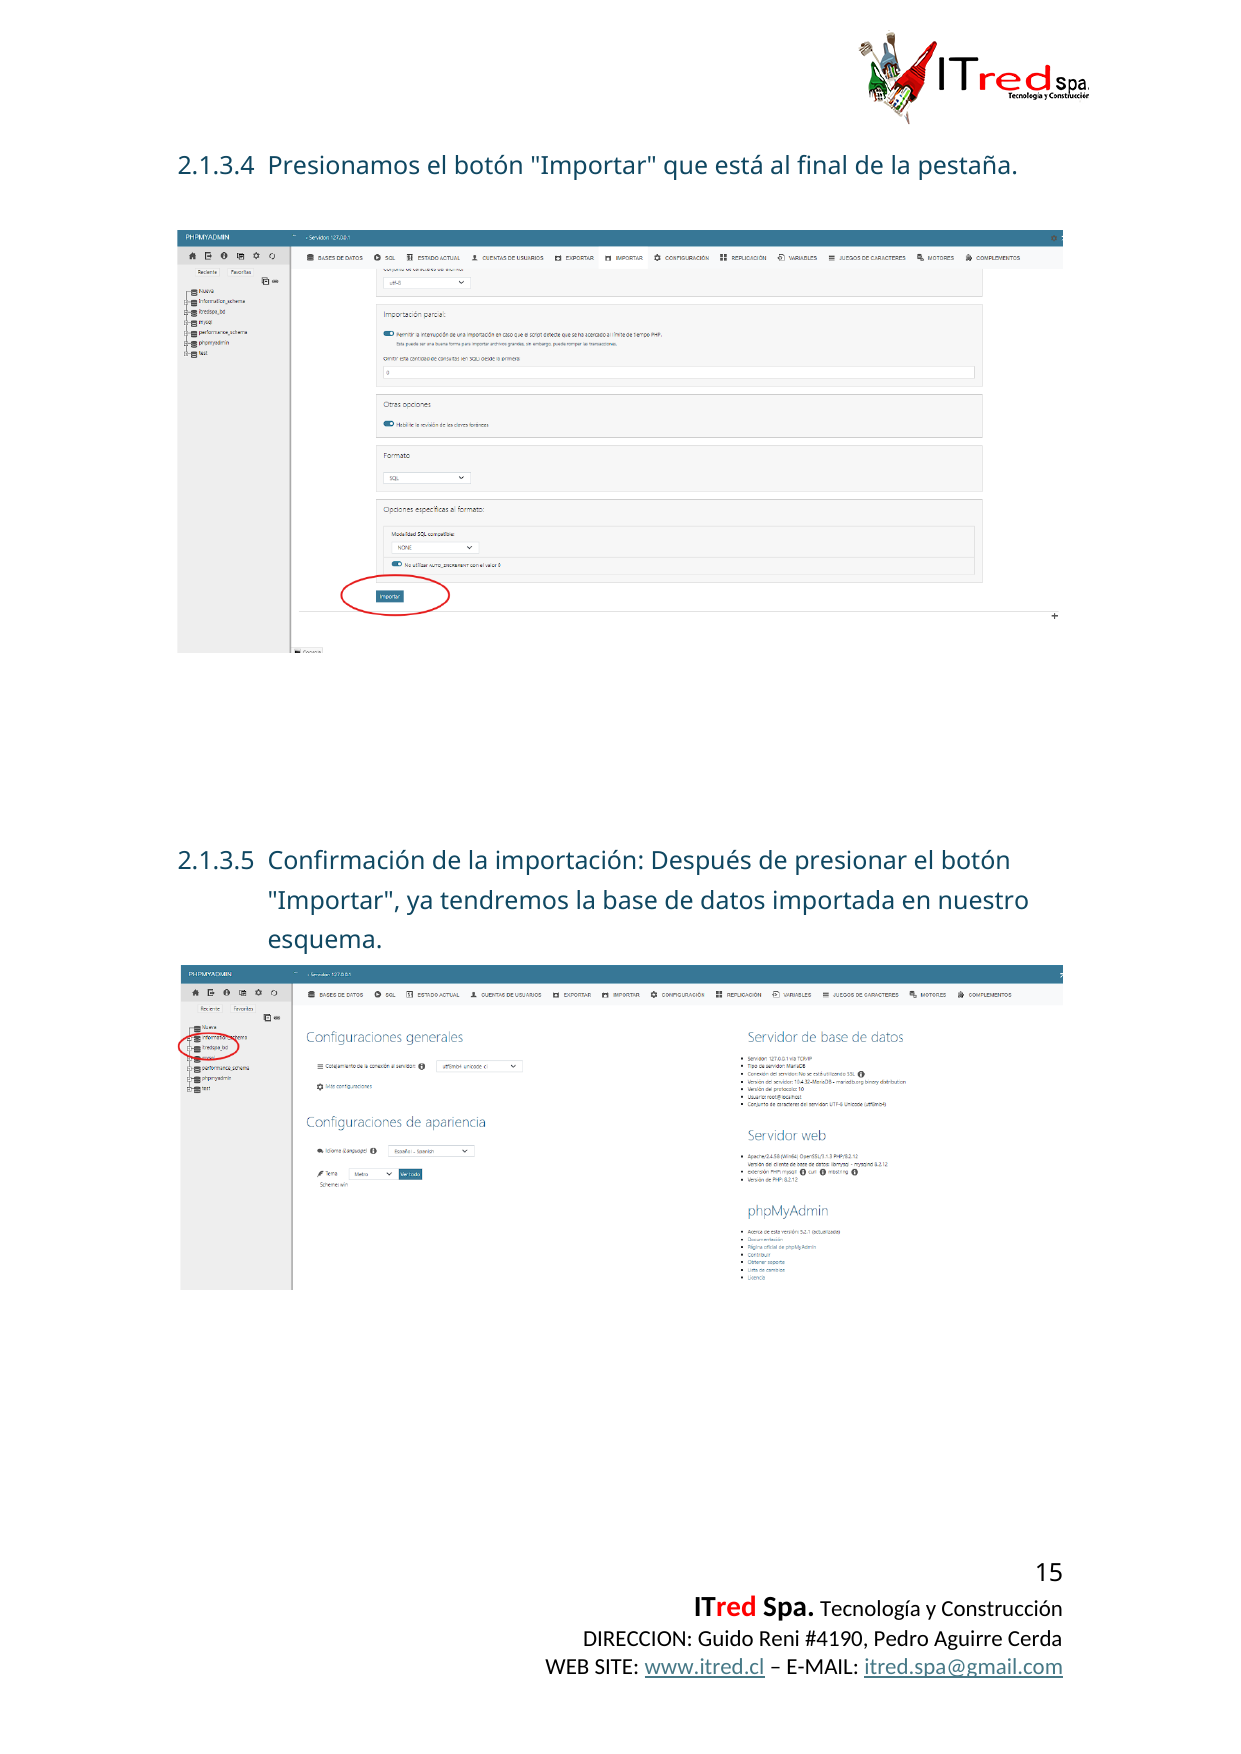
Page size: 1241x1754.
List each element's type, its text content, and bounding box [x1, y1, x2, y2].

subtitle Confirmación de la importación: Después de presionar el botón "Importar", ya tendremos la base de datos importada en nuestro esquema. [177, 843, 1063, 956]
picture [857, 30, 1089, 124]
picture [177, 230, 1063, 653]
picture [177, 965, 1063, 1290]
subtitle Presionamos el botón "Importar" que está al final de la pestaña. [177, 148, 1063, 182]
